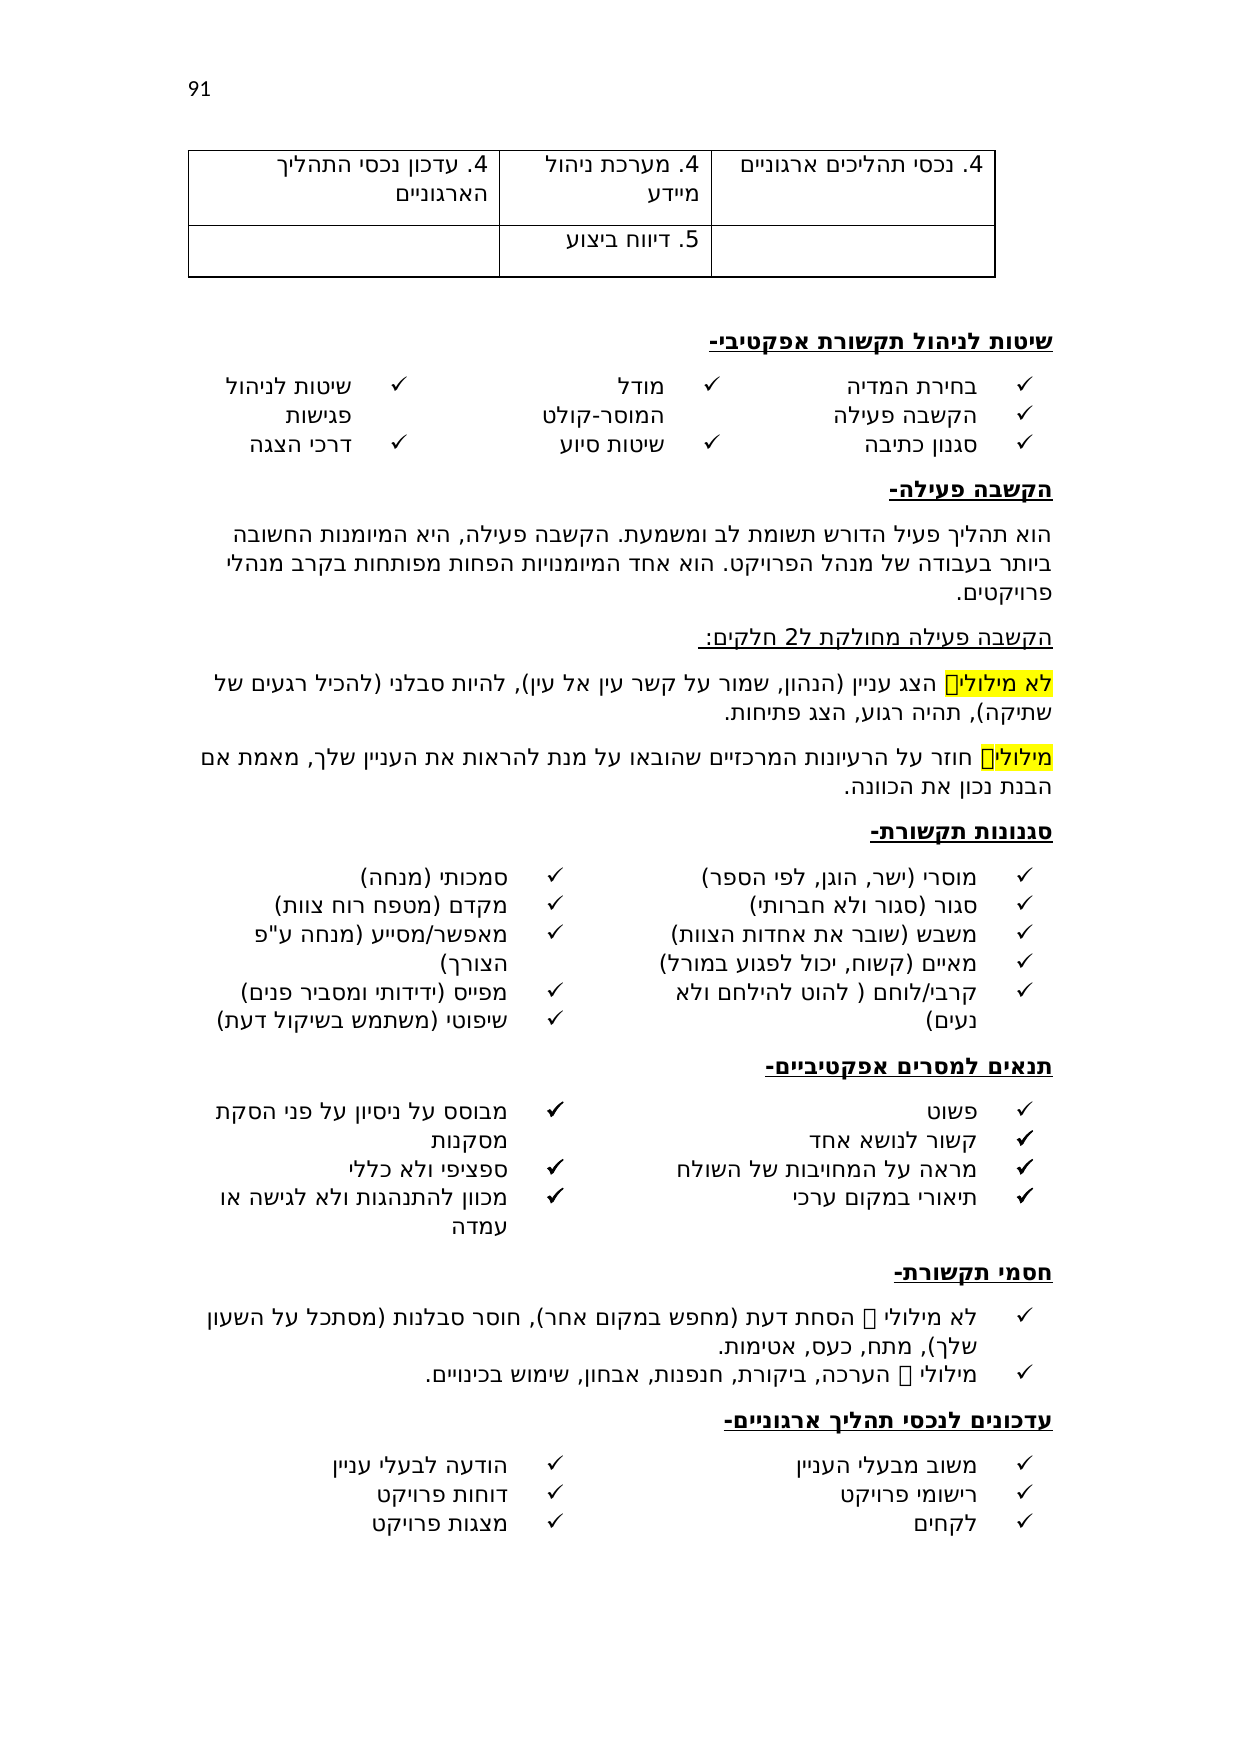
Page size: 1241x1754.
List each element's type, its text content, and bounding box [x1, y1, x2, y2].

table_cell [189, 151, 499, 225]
list בחירת המדיה [813, 373, 1015, 400]
list מקדם (מטפח רוח צוות) [187, 892, 546, 919]
list מכוון להתנהגות ולא לגישה או עמדה [187, 1184, 546, 1240]
text הוא תהליך פעיל הדורש תשומת לב ומשמעת. הקשבה פעילה, היא המיומנות החשובה ביותר בעבודה של מנהל הפרויקט. הוא אחד המיומנויות הפחות מפותחות בקרב מנהלי פרויקטים. [187, 522, 1053, 606]
list קרבי/לוחם ( להוט להילחם ולא נעים) [657, 979, 1015, 1034]
list שיפוטי (משתמש בשיקול דעת) [187, 1007, 546, 1034]
list מפייס (ידידותי ומסביר פנים) [187, 979, 546, 1005]
list מאפשר/מסייע (מנחה ע"פ הצורך) [187, 921, 546, 977]
list דרכי הצגה [187, 431, 389, 457]
list שיטות לניהול פגישות [187, 373, 389, 429]
text מילולי חוזר על הרעיונות המרכזיים שהובאו על מנת להראות את העניין שלך, מאמת אם הבנת נכון את הכוונה. [187, 744, 1053, 799]
list תיאורי במקום ערכי [657, 1184, 1015, 1211]
text לא מילולי הצג עניין (הנהון, שמור על קשר עין אל עין), להיות סבלני (להכיל רגעים של שתיקה), תהיה רגוע, הצג פתיחות. [187, 670, 1053, 725]
list הקשבה פעילה [813, 402, 1015, 429]
text הקשבה פעילה- [187, 476, 1053, 503]
list הודעה לבעלי עניין [187, 1452, 546, 1479]
list שיטות סיוע [501, 431, 702, 457]
text הקשבה פעילה מחולקת ל2 חלקים: [187, 624, 1053, 651]
text שיטות לניהול תקשורת אפקטיבי- [187, 328, 1053, 354]
list לקחים [657, 1510, 1015, 1537]
list משוב מבעלי העניין [657, 1452, 1015, 1479]
list רישומי פרויקט [657, 1481, 1015, 1508]
list קשור לנושא אחד [657, 1127, 1015, 1154]
list משבש (שובר את אחדות הצוות) [657, 921, 1015, 948]
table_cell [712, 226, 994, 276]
list דוחות פרויקט [187, 1481, 546, 1508]
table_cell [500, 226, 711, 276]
list לא מילולי הסחת דעת (מחפש במקום אחר), חוסר סבלנות (מסתכל על השעון שלך), מתח, כעס, אטימות. [187, 1304, 1015, 1359]
list מודל המוסר-קולט [501, 373, 702, 429]
text סגנונות תקשורת- [187, 818, 1053, 845]
list מוסרי (ישר, הוגן, לפי הספר) [657, 864, 1015, 890]
list פשוט [657, 1098, 1015, 1125]
list מצגות פרויקט [187, 1510, 546, 1537]
list מבוסס על ניסיון על פני הסקת מסקנות [187, 1098, 546, 1154]
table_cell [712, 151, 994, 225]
text חסמי תקשורת- [187, 1259, 1053, 1285]
list סמכותי (מנחה) [187, 864, 546, 890]
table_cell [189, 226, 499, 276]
text עדכונים לנכסי תהליך ארגוניים- [187, 1407, 1053, 1434]
list מילולי הערכה, ביקורת, חנפנות, אבחון, שימוש בכינויים. [187, 1362, 1015, 1388]
list סגנון כתיבה [813, 431, 1015, 457]
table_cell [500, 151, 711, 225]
list מראה על המחויבות של השולח [657, 1156, 1015, 1182]
list ספציפי ולא כללי [187, 1156, 546, 1182]
list מאיים (קשוח, יכול לפגוע במורל) [657, 950, 1015, 977]
list סגור (סגור ולא חברותי) [657, 892, 1015, 919]
text תנאים למסרים אפקטיביים- [187, 1053, 1053, 1079]
